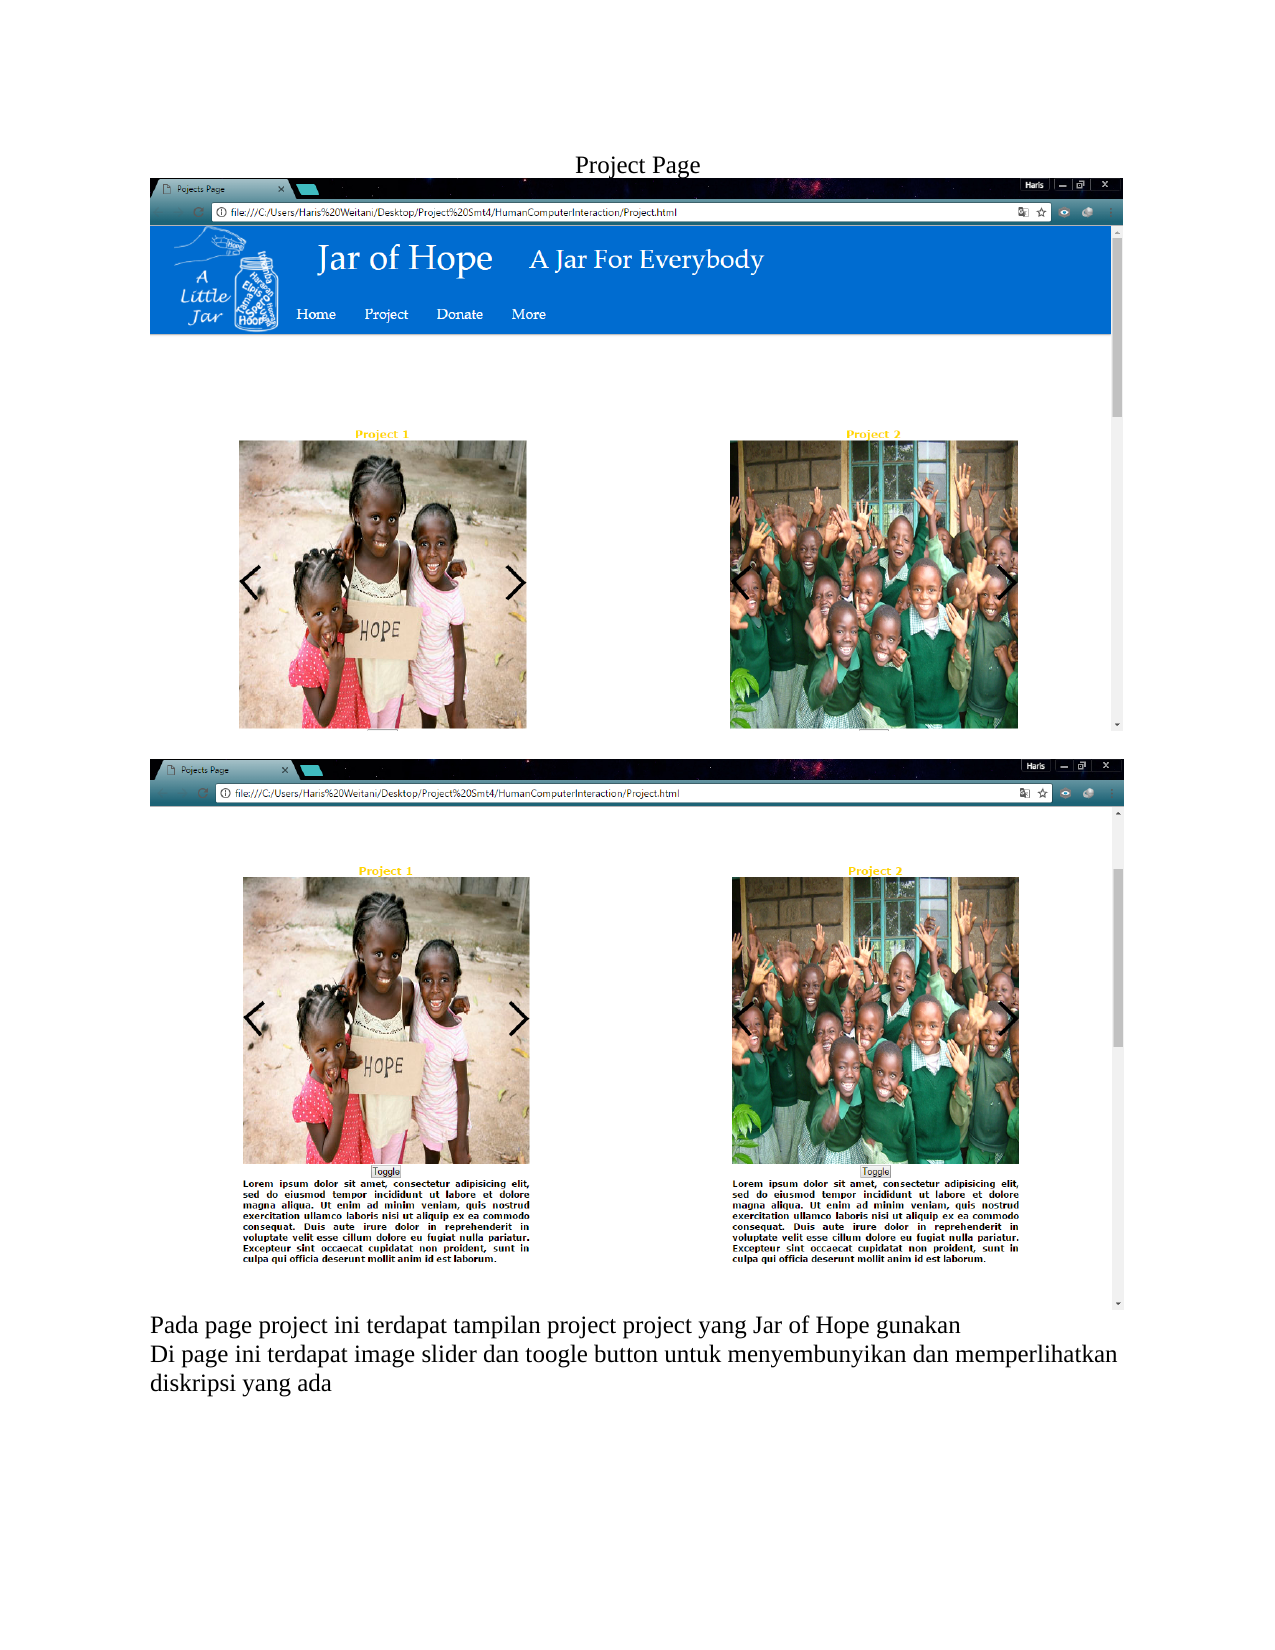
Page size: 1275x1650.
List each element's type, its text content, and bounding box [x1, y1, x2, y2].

text Pada page project ini terdapat tampilan project project yang Jar of Hope gunakan [150, 1310, 1125, 1339]
picture [150, 759, 1124, 1310]
text Project Page [150, 150, 1125, 179]
text Di page ini terdapat image slider dan toogle button untuk menyembunyikan dan memperlihatkan diskripsi yang ada [150, 1339, 1125, 1396]
picture [150, 178, 1123, 731]
